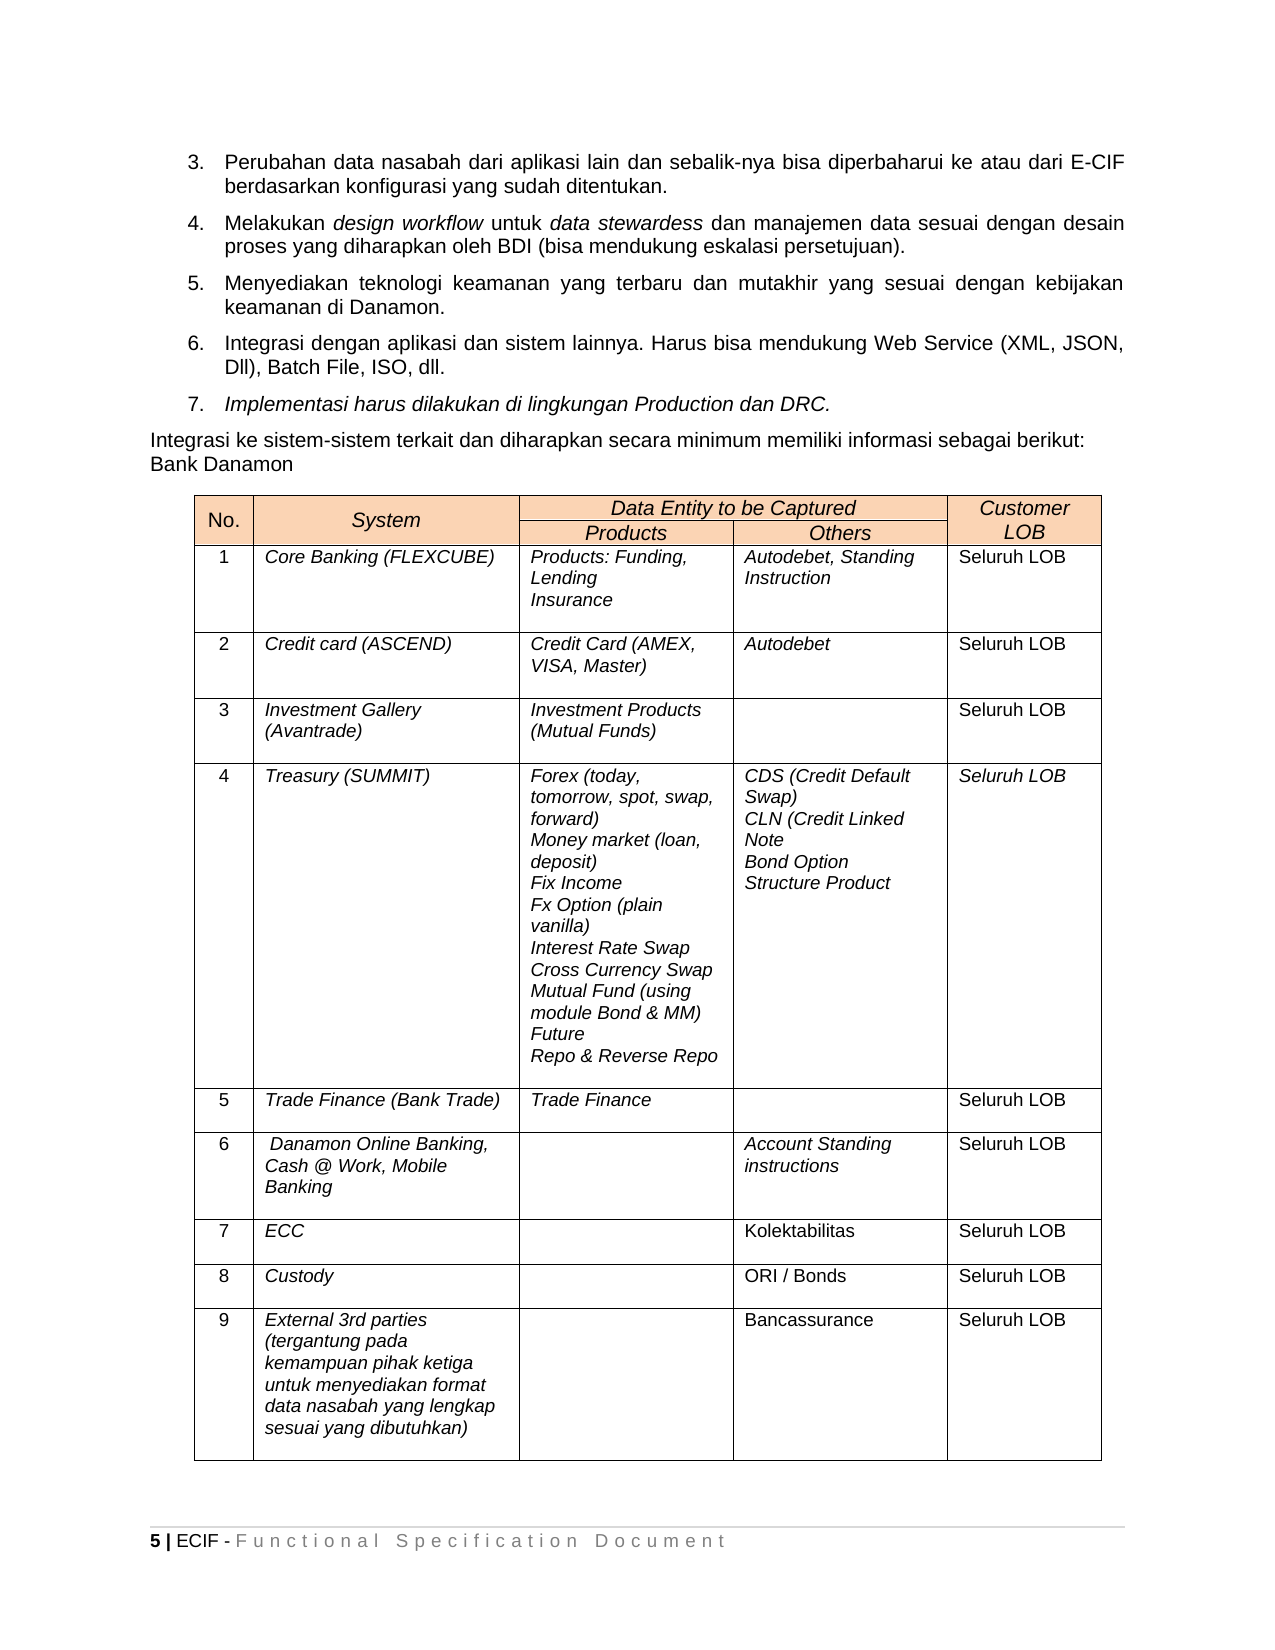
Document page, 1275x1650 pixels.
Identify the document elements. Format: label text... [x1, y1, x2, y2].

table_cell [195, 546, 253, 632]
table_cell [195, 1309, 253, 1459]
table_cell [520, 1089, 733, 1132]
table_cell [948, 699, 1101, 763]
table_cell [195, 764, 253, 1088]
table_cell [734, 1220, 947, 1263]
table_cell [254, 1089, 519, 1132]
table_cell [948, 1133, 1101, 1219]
list Implementasi harus dilakukan di lingkungan Production dan DRC. [187, 392, 1125, 416]
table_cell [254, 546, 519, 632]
text Bank Danamon [150, 452, 1125, 476]
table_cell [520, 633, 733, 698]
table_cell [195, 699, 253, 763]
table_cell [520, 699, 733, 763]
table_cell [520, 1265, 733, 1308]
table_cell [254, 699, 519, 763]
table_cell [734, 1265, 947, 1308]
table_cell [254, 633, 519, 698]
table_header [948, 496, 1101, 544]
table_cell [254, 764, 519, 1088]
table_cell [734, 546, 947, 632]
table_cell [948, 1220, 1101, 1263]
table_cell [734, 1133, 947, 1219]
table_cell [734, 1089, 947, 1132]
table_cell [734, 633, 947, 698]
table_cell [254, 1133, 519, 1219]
list Perubahan data nasabah dari aplikasi lain dan sebalik-nya bisa diperbaharui ke atau dari E-CIF berdasarkan konfigurasi yang sudah ditentukan. [187, 150, 1125, 198]
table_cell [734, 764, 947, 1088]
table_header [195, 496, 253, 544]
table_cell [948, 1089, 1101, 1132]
list Melakukan design workflow untuk data stewardess dan manajemen data sesuai dengan desain proses yang diharapkan oleh BDI (bisa mendukung eskalasi persetujuan). [187, 210, 1125, 258]
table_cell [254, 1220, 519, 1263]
list Integrasi dengan aplikasi dan sistem lainnya. Harus bisa mendukung Web Service (XML, JSON, Dll), Batch File, ISO, dll. [187, 331, 1125, 379]
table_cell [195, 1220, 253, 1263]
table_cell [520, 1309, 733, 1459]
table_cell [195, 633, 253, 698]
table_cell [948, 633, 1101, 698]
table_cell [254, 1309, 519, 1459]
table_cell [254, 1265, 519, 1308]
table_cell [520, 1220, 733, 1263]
list Menyediakan teknologi keamanan yang terbaru dan mutakhir yang sesuai dengan kebijakan keamanan di Danamon. [187, 271, 1125, 319]
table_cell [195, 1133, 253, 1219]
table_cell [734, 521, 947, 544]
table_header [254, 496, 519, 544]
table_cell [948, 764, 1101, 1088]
text Integrasi ke sistem-sistem terkait dan diharapkan secara minimum memiliki informasi sebagai berikut: [150, 428, 1125, 452]
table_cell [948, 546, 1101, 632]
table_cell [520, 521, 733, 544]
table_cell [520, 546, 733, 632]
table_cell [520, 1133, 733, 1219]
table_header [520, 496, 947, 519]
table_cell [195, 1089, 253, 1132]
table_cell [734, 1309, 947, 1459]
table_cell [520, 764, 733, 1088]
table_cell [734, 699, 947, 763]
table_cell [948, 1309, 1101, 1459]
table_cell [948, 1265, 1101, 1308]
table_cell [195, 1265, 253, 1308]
